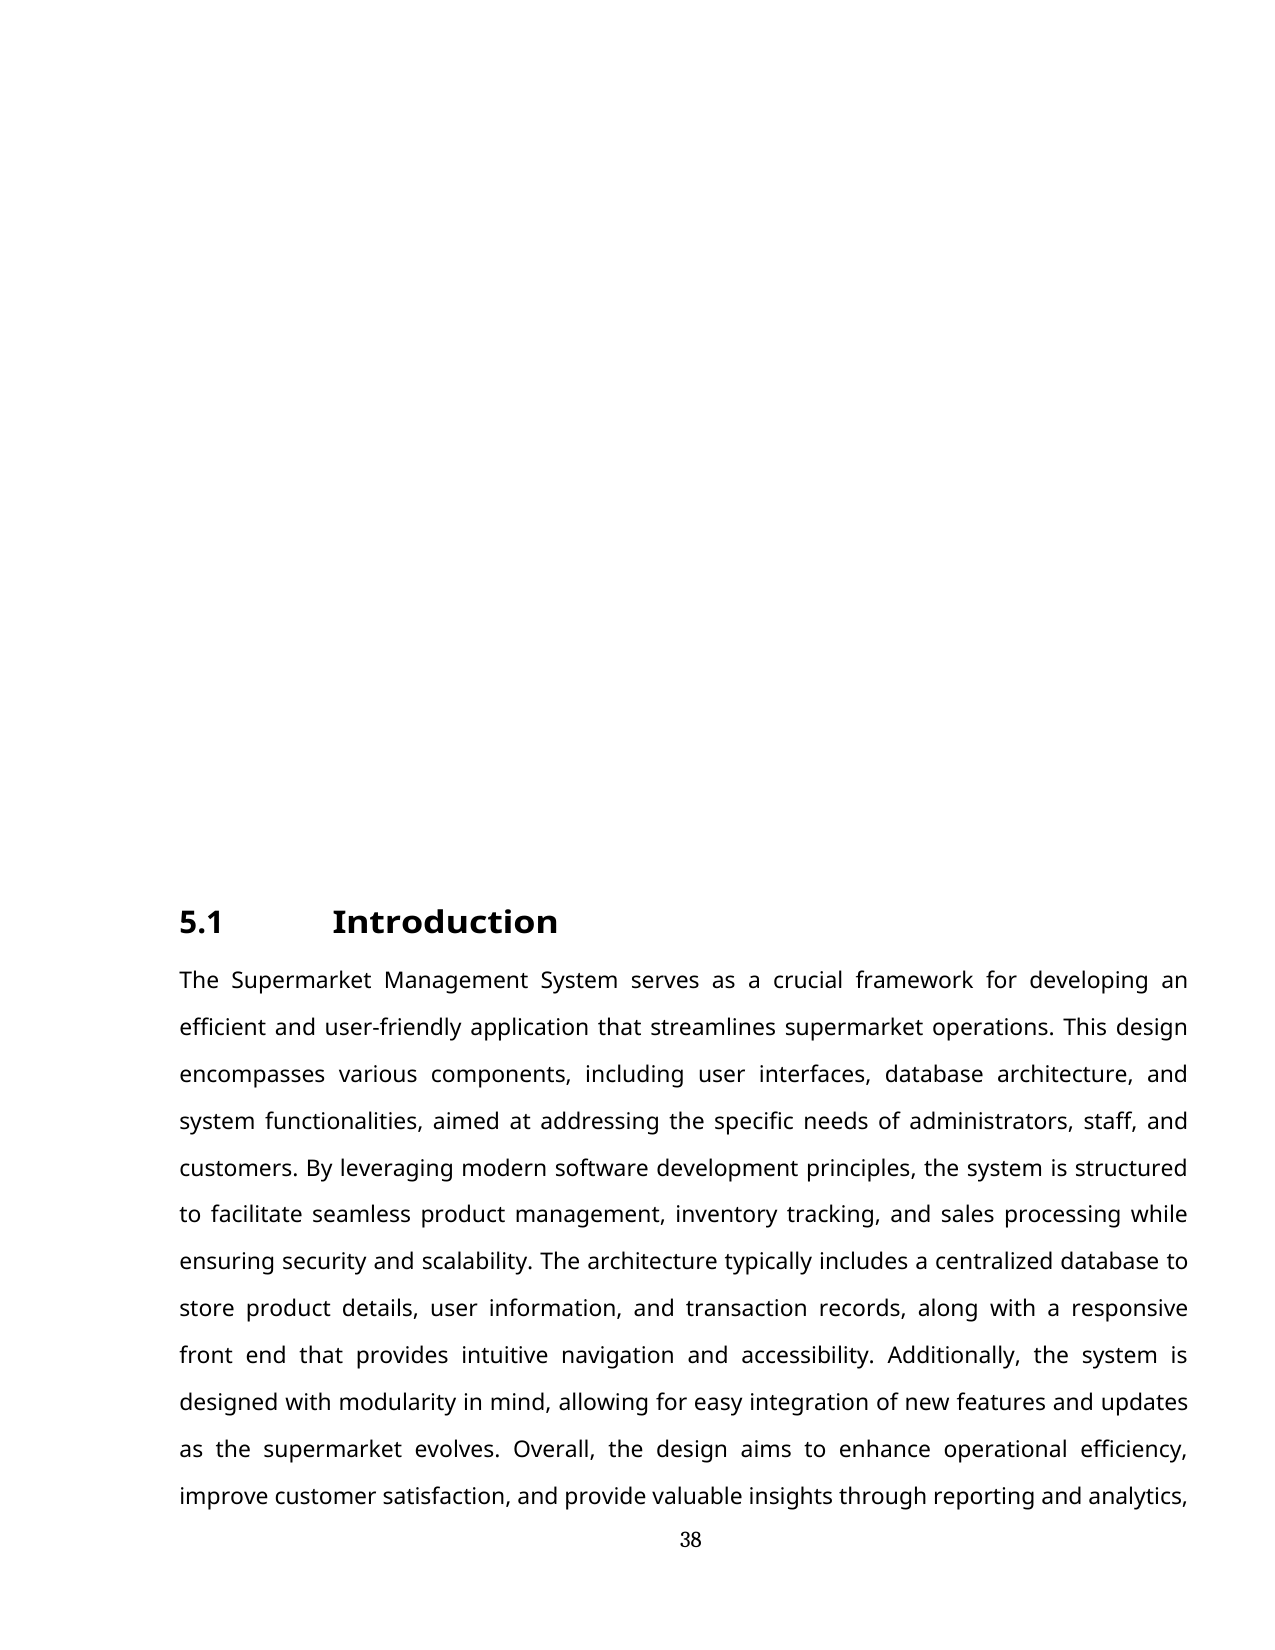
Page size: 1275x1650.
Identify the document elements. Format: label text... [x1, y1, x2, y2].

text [179, 964, 1189, 1511]
subtitle Introduction [179, 900, 1189, 943]
